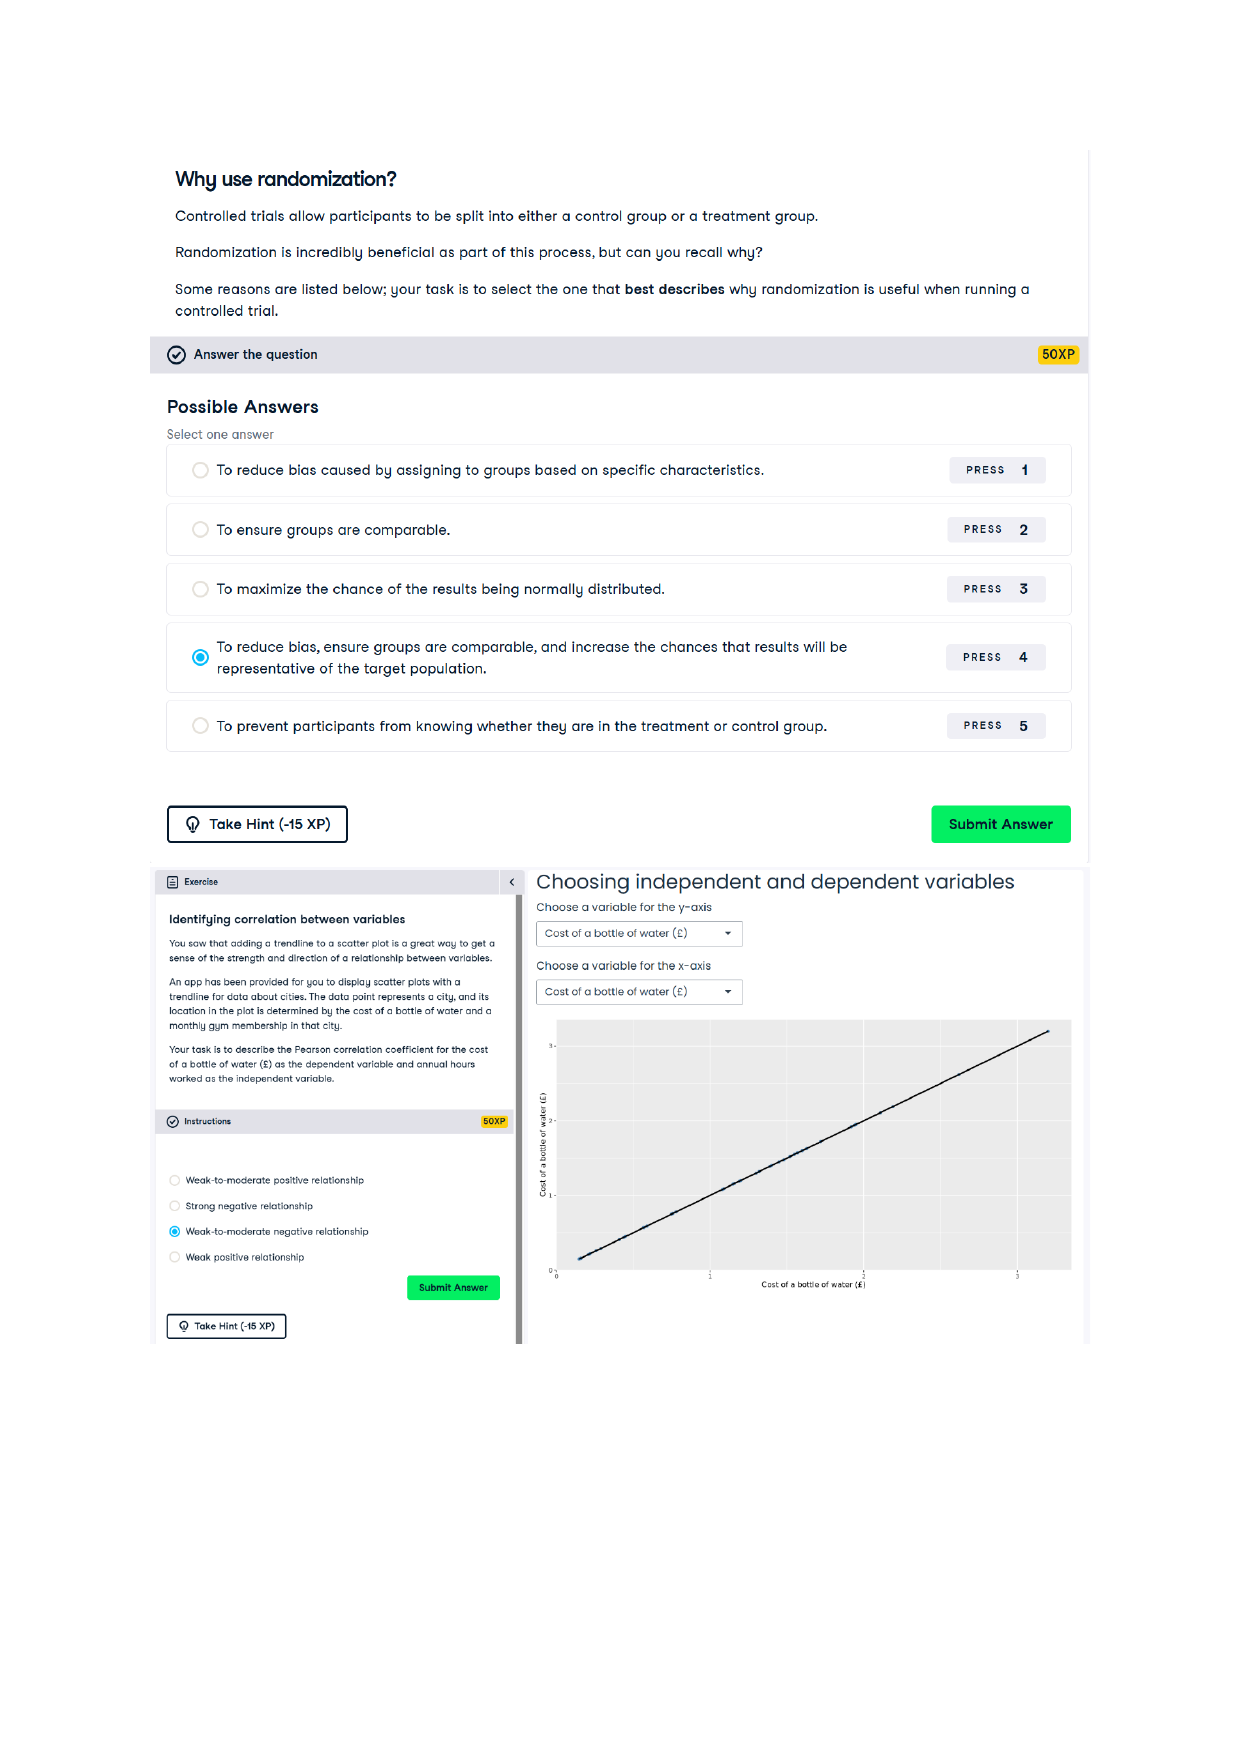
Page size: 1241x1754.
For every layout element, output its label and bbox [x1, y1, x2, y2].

picture [150, 150, 1091, 863]
picture [150, 867, 1091, 1344]
